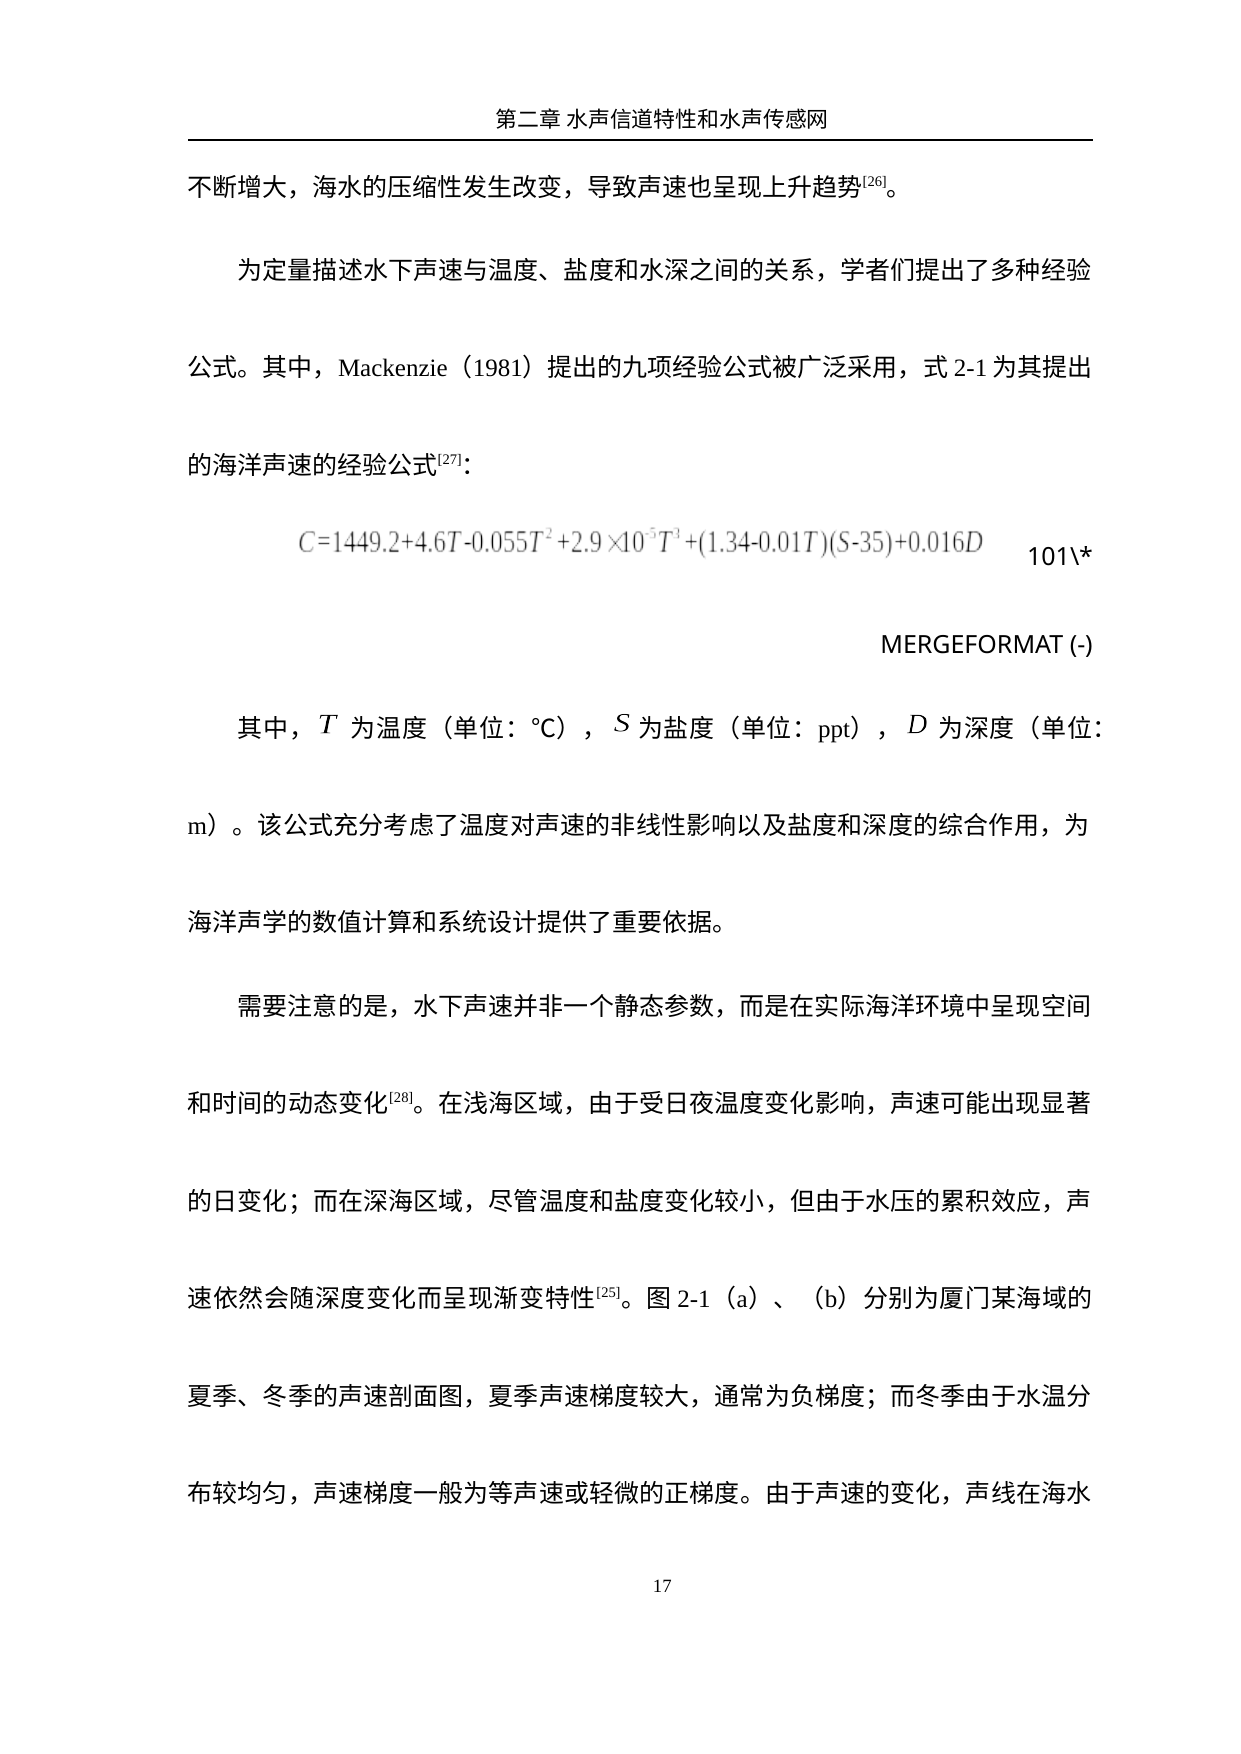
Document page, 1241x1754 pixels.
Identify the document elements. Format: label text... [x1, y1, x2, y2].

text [187, 153, 1093, 218]
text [187, 972, 1093, 1524]
text 其中， 为温度（单位：℃），为盐度（单位：ppt）， 为深度（单位：m）。该公式充分考虑了温度对声速的非线性影响以及盐度和深度的综合作用，为海洋声学的数值计算和系统设计提供了重要依据。 [187, 693, 1093, 953]
text 为定量描述水下声速与温度、盐度和水深之间的关系，学者们提出了多种经验公式。其中，Mackenzie（1981）提出的九项经验公式被广泛采用，式2-1为其提出的海洋声速的经验公式[27]： [187, 236, 1093, 496]
